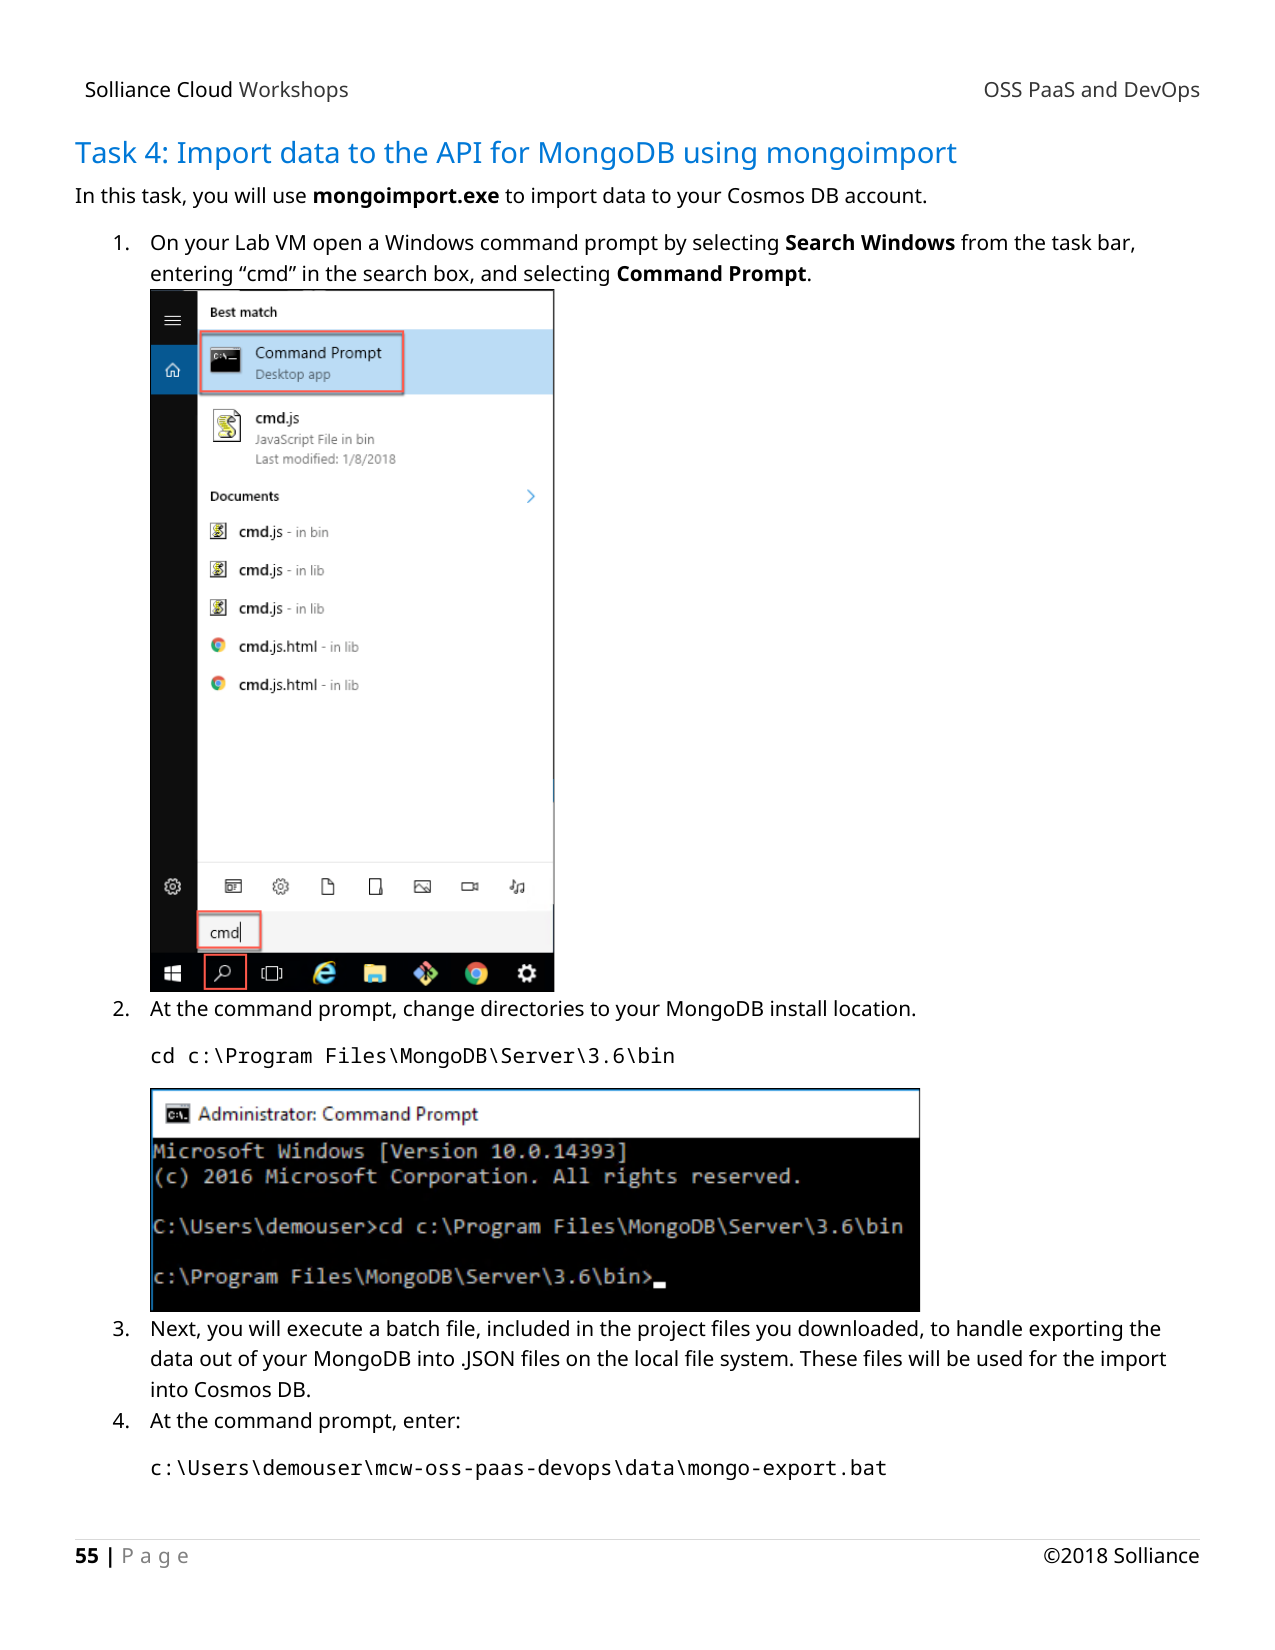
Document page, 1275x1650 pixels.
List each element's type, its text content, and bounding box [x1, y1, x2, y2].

list On your Lab VM open a Windows command prompt by selecting Search Windows from the task bar, entering “cmd” in the search box, and selecting Command Prompt. [112, 228, 1200, 287]
picture [150, 289, 555, 992]
list Next, you will execute a batch file, included in the project files you downloaded, to handle exporting the data out of your MongoDB into .JSON files on the local file system. These files will be used for the import into Cosmos DB. [112, 1314, 1200, 1403]
list At the command prompt, enter: [112, 1406, 1200, 1434]
picture [150, 1088, 921, 1312]
text In this task, you will use mongoimport.exe to import data to your Cosmos DB account. [75, 181, 1200, 209]
text c:\Users\demouser\mcw-oss-paas-devops\data\mongo-export.bat [150, 1453, 1200, 1481]
text cd c:\Program Files\MongoDB\Server\3.6\bin [150, 1041, 1200, 1069]
subtitle Task 4: Import data to the API for MongoDB using mongoimport [75, 132, 1200, 172]
list At the command prompt, change directories to your MongoDB install location. [112, 994, 1200, 1022]
